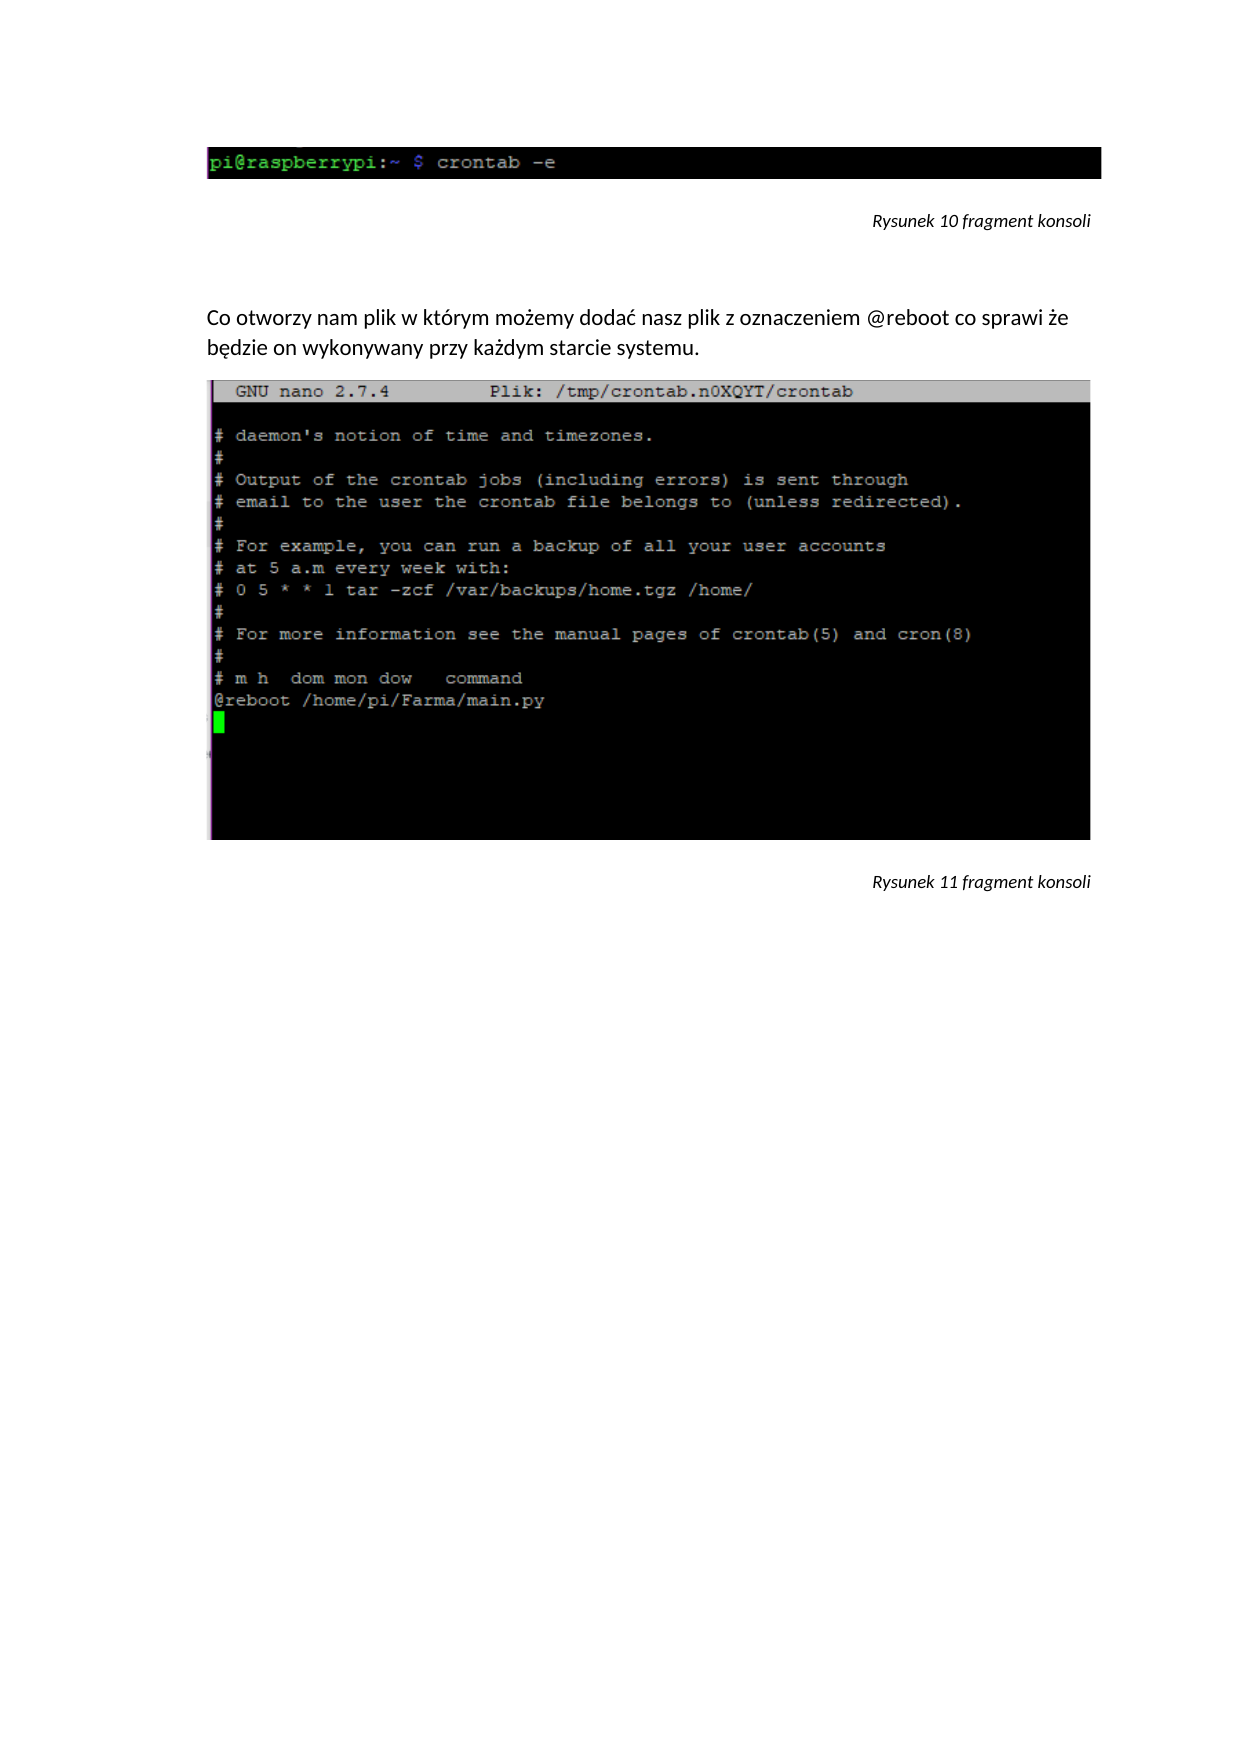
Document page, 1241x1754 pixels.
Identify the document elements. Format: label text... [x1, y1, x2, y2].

text Co otworzy nam plik w którym możemy dodać nasz plik z oznaczeniem @reboot co sprawi że będzie on wykonywany przy każdym starcie systemu. [207, 303, 1093, 361]
picture [206, 147, 1102, 179]
picture [206, 380, 1091, 840]
